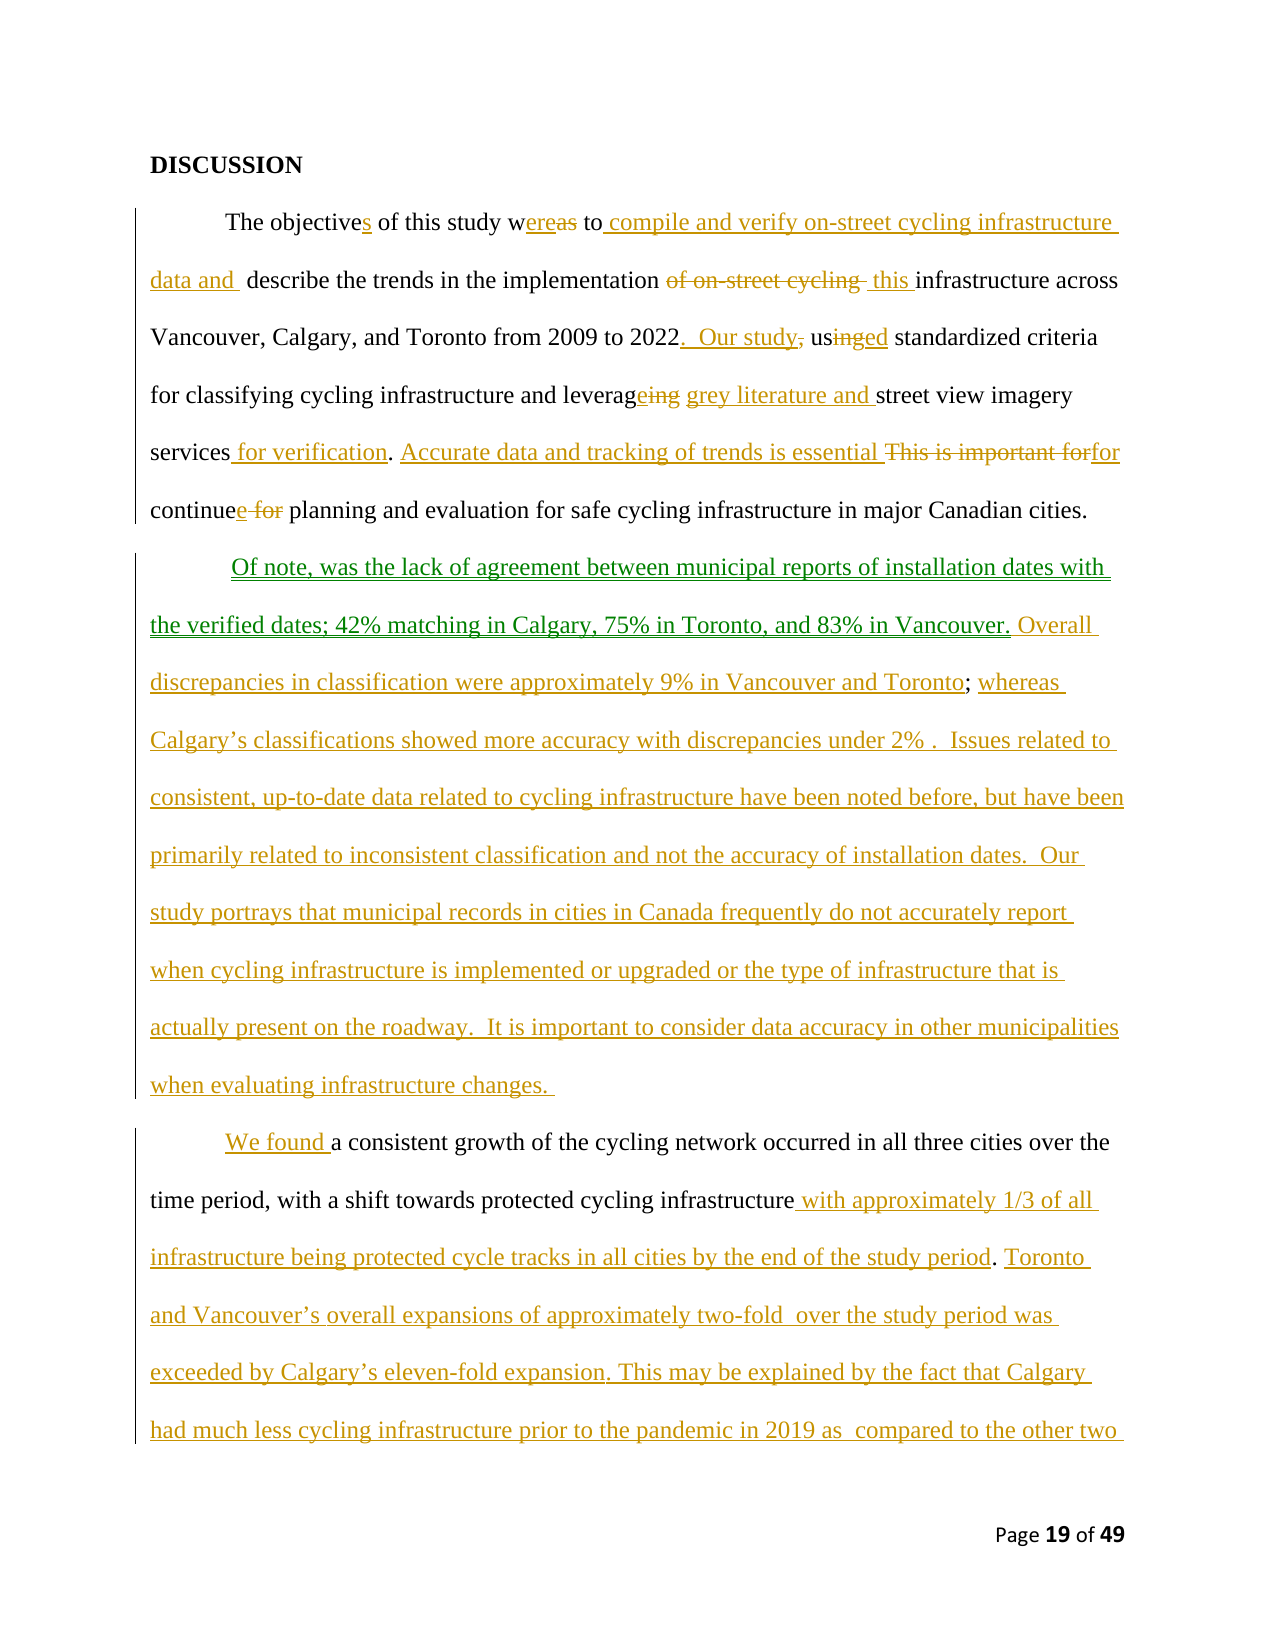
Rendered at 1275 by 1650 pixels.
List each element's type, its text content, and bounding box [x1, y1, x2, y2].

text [150, 1127, 1125, 1444]
text DISCUSSION [150, 150, 1125, 179]
text ; [150, 552, 1125, 1099]
text The objective of this study w to describe the trends in the implementation infrastructure across Vancouver, Calgary, and Toronto from 2009 to 2022 us standardized criteria for classifying cycling infrastructure and leverag street view imagery services. continue planning and evaluation for safe cycling infrastructure in major Canadian cities. [150, 207, 1125, 524]
